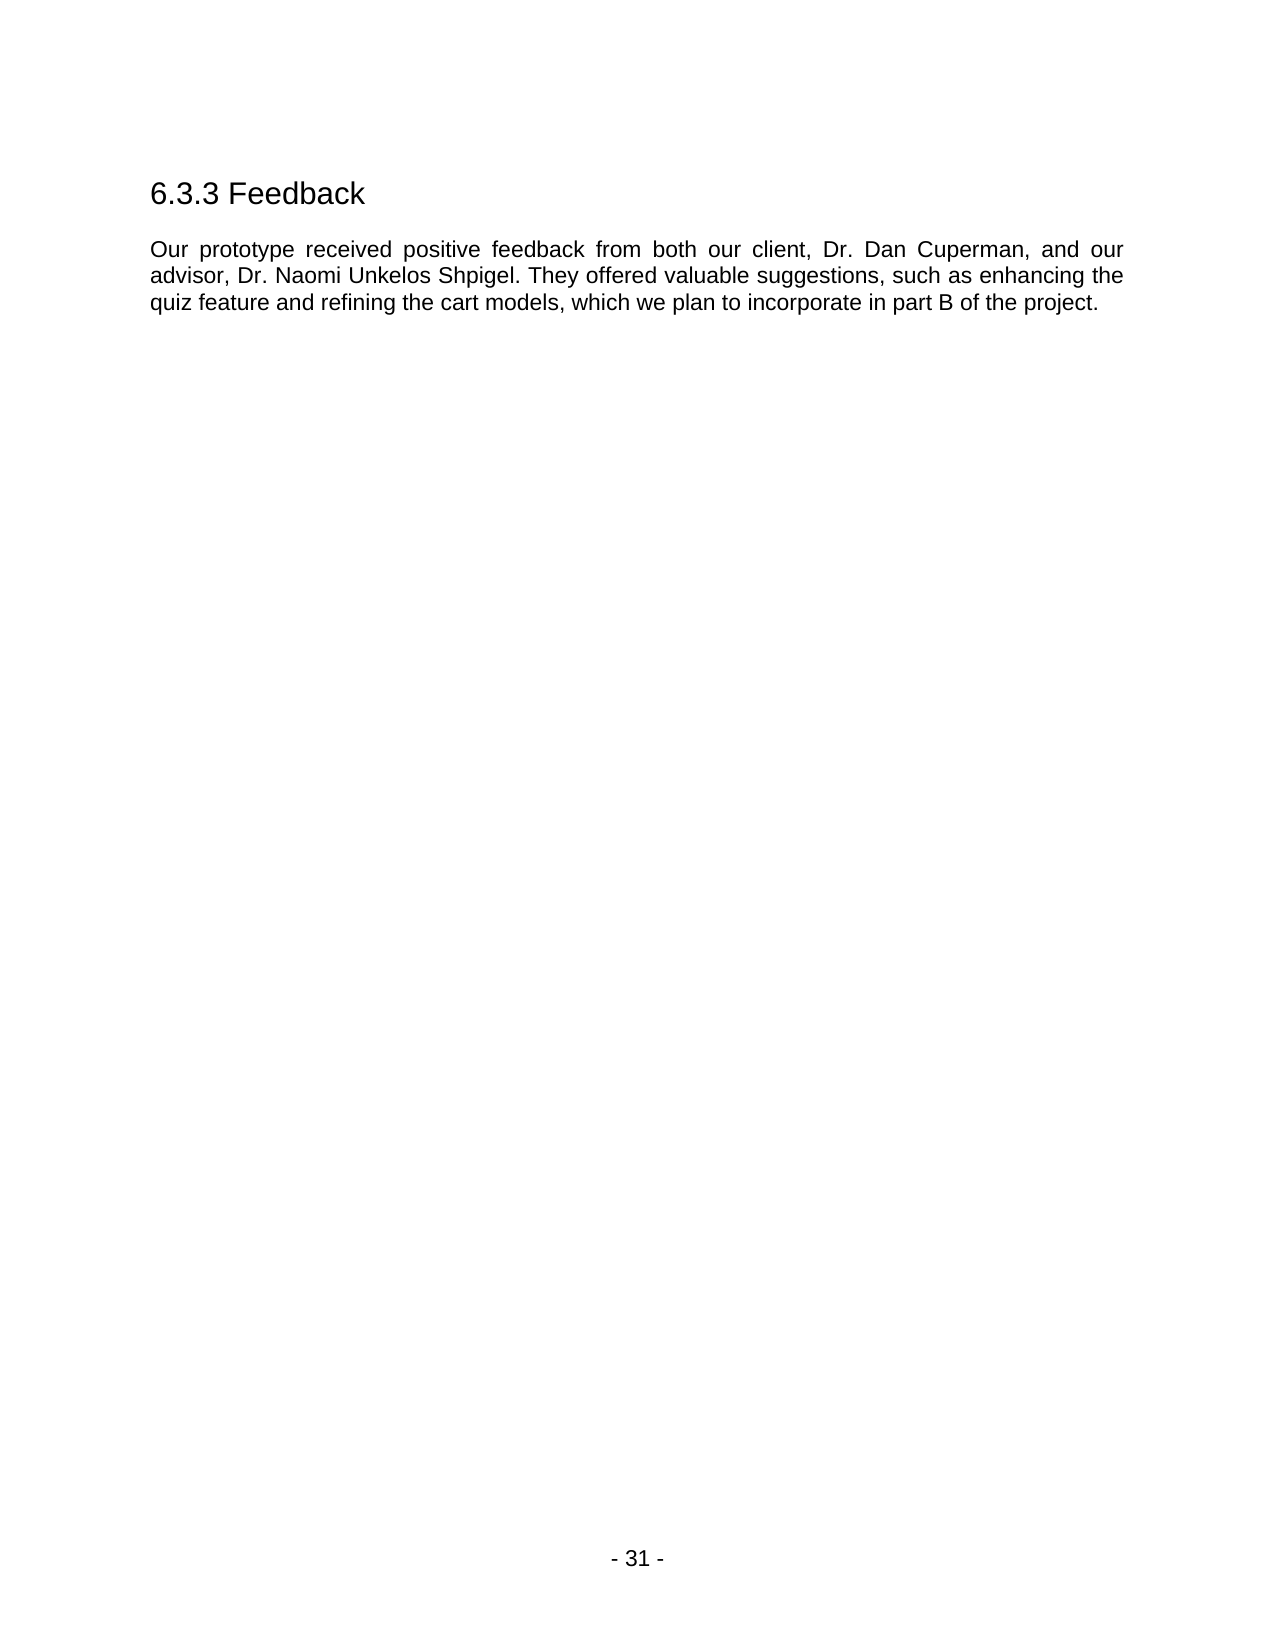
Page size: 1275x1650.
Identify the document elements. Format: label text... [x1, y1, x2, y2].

text 6.3.3 Feedback [150, 175, 1125, 211]
text Our prototype received positive feedback from both our client, Dr. Dan Cuperman, and our advisor, Dr. Naomi Unkelos Shpigel. They offered valuable suggestions, such as enhancing the quiz feature and refining the cart models, which we plan to incorporate in part B of the project. [150, 236, 1125, 315]
